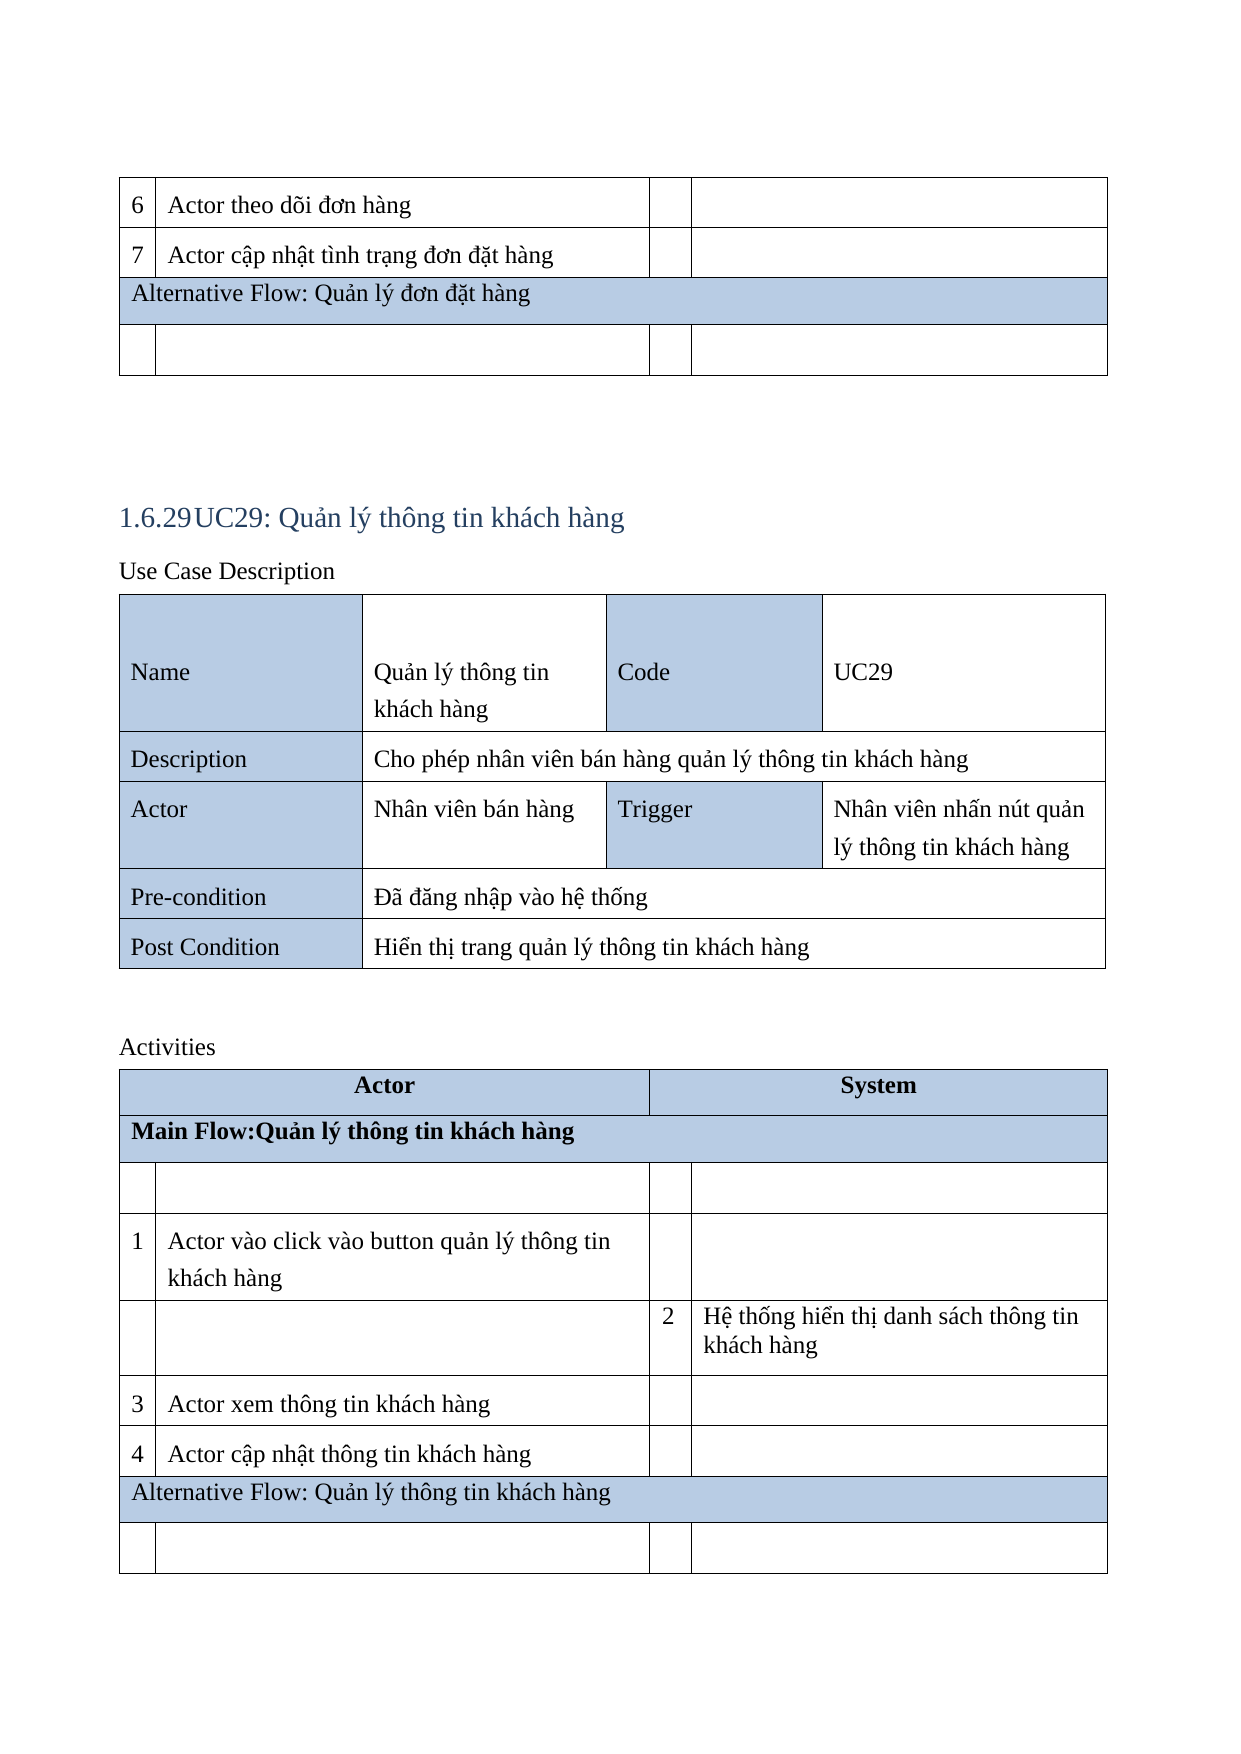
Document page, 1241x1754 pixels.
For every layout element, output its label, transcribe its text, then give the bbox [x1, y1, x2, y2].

table_cell [156, 1301, 649, 1375]
table_cell [156, 1163, 649, 1213]
table_cell Hiển thị trang quản lý thông tin khách hàng [363, 919, 1105, 968]
table_cell [650, 178, 691, 227]
table_cell [692, 1376, 1107, 1425]
table_cell [692, 1523, 1107, 1573]
table_cell 1 [120, 1214, 155, 1300]
table_header Actor [120, 1070, 649, 1115]
table_cell Đã đăng nhập vào hệ thống [363, 869, 1105, 918]
table_cell [650, 1214, 691, 1300]
table_cell [650, 1163, 691, 1213]
table_cell [692, 1426, 1107, 1476]
table_cell [692, 228, 1107, 277]
table_cell [650, 1523, 691, 1573]
table_cell Alternative Flow: Quản lý đơn đặt hàng [120, 278, 1107, 324]
table_cell 6 [120, 178, 155, 227]
table_cell [692, 178, 1107, 227]
table_cell [692, 325, 1107, 374]
table_cell Main Flow:Quản lý thông tin khách hàng [120, 1116, 1107, 1162]
table_cell [650, 1376, 691, 1425]
table_cell Actor cập nhật thông tin khách hàng [156, 1426, 649, 1476]
table_cell [650, 325, 691, 374]
table_cell Post Condition [120, 919, 362, 968]
table_cell Nhân viên bán hàng [363, 782, 606, 868]
table_cell [120, 325, 155, 374]
table_cell Actor xem thông tin khách hàng [156, 1376, 649, 1425]
text Activities [118, 1032, 1122, 1060]
table_cell [692, 1163, 1107, 1213]
table_cell Description [120, 732, 362, 781]
table_cell Actor vào click vào button quản lý thông tin khách hàng [156, 1214, 649, 1300]
table_cell Actor [120, 782, 362, 868]
table_cell Actor theo dõi đơn hàng [156, 178, 649, 227]
table_cell Alternative Flow: Quản lý thông tin khách hàng [120, 1477, 1107, 1522]
table_header Code [607, 595, 822, 731]
table_cell [692, 1214, 1107, 1300]
table_cell Trigger [607, 782, 822, 868]
table_header System [650, 1070, 1107, 1115]
table_cell [120, 1301, 155, 1375]
table_cell [156, 325, 649, 374]
table_cell [120, 1523, 155, 1573]
subtitle UC29: Quản lý thông tin khách hàng [118, 500, 1122, 534]
table_cell [650, 228, 691, 277]
table_cell 7 [120, 228, 155, 277]
table_cell Nhân viên nhấn nút quản lý thông tin khách hàng [823, 782, 1105, 868]
table_cell Hệ thống hiển thị danh sách thông tin khách hàng [692, 1301, 1107, 1375]
table_cell [650, 1426, 691, 1476]
table_cell 2 [650, 1301, 691, 1375]
text Use Case Description [118, 556, 1122, 585]
table_cell Cho phép nhân viên bán hàng quản lý thông tin khách hàng [363, 732, 1105, 781]
table_header UC29 [823, 595, 1105, 731]
table_cell [120, 1163, 155, 1213]
table_cell Actor cập nhật tình trạng đơn đặt hàng [156, 228, 649, 277]
table_cell [156, 1523, 649, 1573]
table_header Name [120, 595, 362, 731]
table_cell 4 [120, 1426, 155, 1476]
table_cell Pre-condition [120, 869, 362, 918]
table_cell 3 [120, 1376, 155, 1425]
table_header Quản lý thông tin khách hàng [363, 595, 606, 731]
